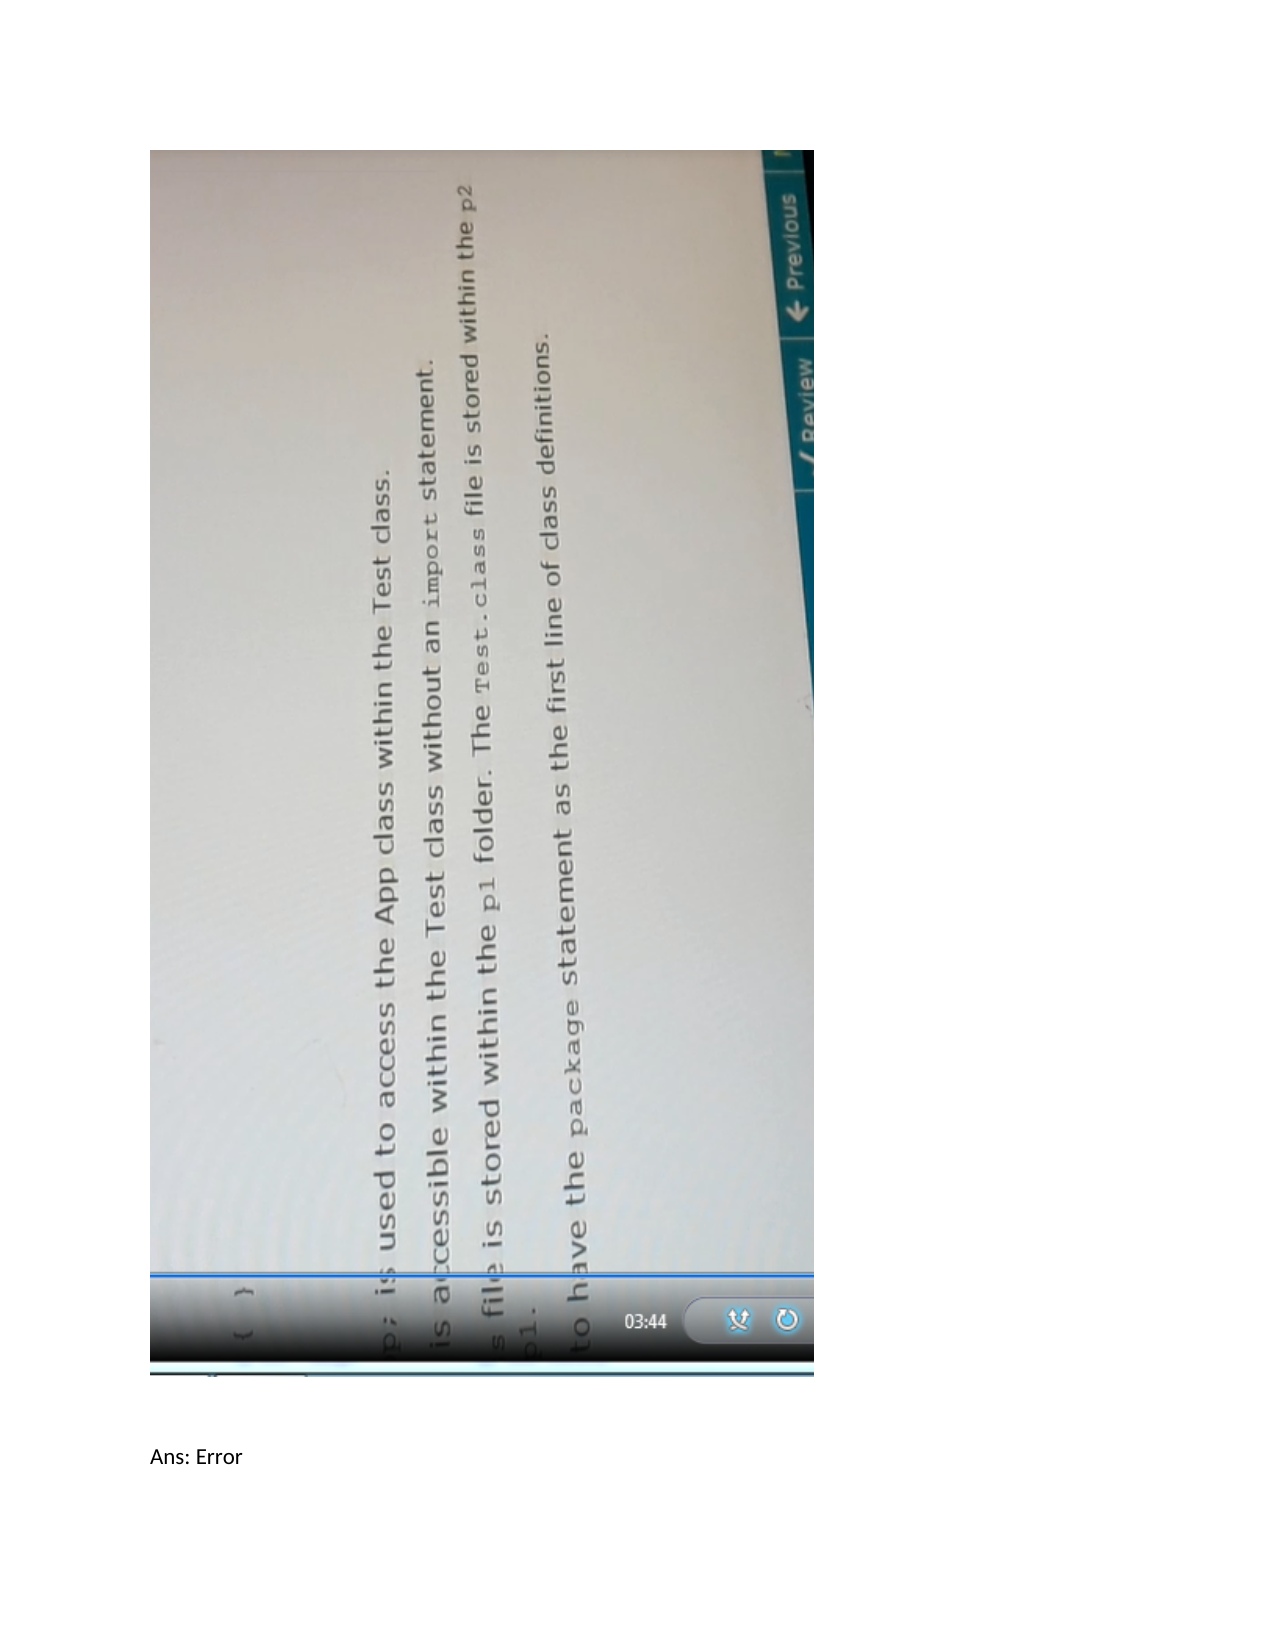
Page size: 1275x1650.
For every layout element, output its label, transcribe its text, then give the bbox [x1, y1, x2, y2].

text Ans: Error [150, 1442, 1125, 1470]
picture [150, 150, 814, 1377]
